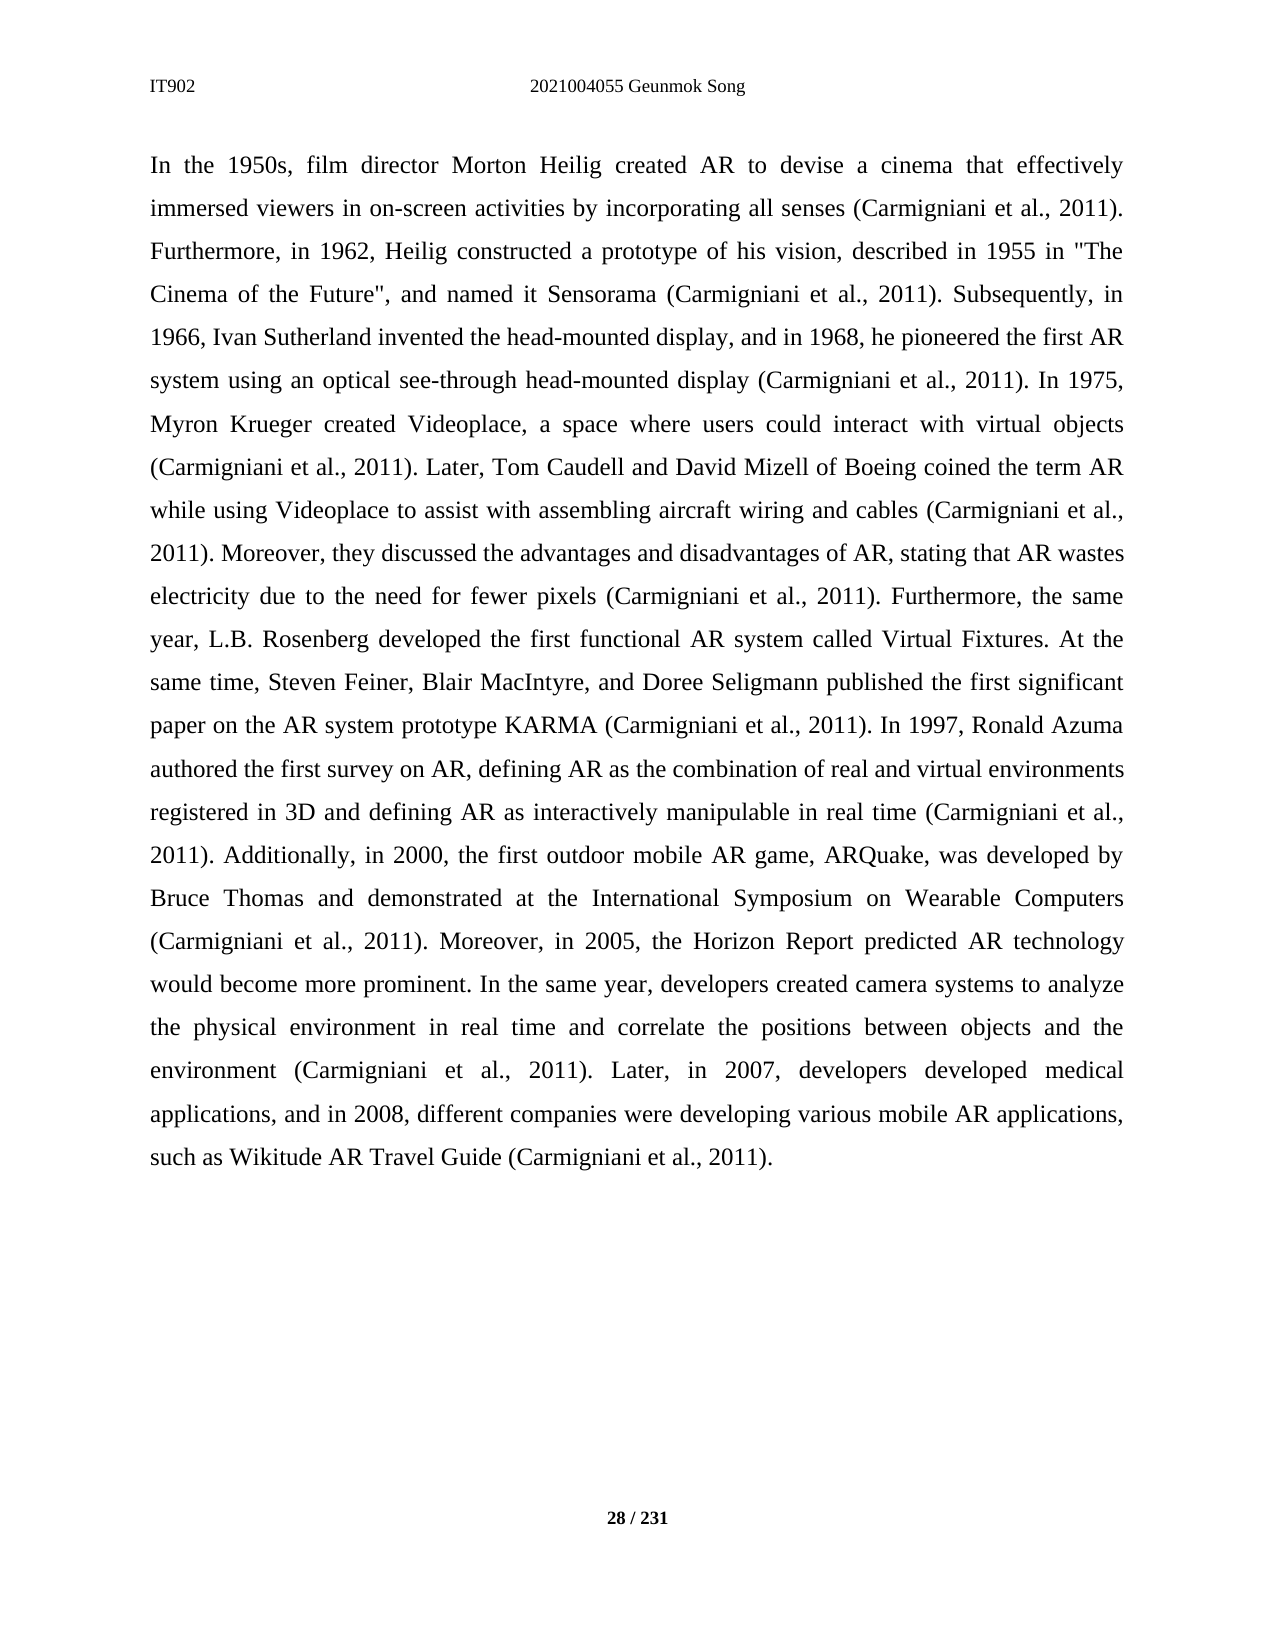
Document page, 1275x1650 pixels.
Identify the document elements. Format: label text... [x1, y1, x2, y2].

text In the 1950s, film director Morton Heilig created AR to devise a cinema that effectively immersed viewers in on-screen activities by incorporating all senses (Carmigniani et al., 2011). Furthermore, in 1962, Heilig constructed a prototype of his vision, described in 1955 in "The Cinema of the Future", and named it Sensorama (Carmigniani et al., 2011). Subsequently, in 1966, Ivan Sutherland invented the head-mounted display, and in 1968, he pioneered the first AR system using an optical see-through head-mounted display (Carmigniani et al., 2011). In 1975, Myron Krueger created Videoplace, a space where users could interact with virtual objects (Carmigniani et al., 2011). Later, Tom Caudell and David Mizell of Boeing coined the term AR while using Videoplace to assist with assembling aircraft wiring and cables (Carmigniani et al., 2011). Moreover, they discussed the advantages and disadvantages of AR, stating that AR wastes electricity due to the need for fewer pixels (Carmigniani et al., 2011). Furthermore, the same year, L.B. Rosenberg developed the first functional AR system called Virtual Fixtures. At the same time, Steven Feiner, Blair MacIntyre, and Doree Seligmann published the first significant paper on the AR system prototype KARMA (Carmigniani et al., 2011). In 1997, Ronald Azuma authored the first survey on AR, defining AR as the combination of real and virtual environments registered in 3D and defining AR as interactively manipulable in real time (Carmigniani et al., 2011). Additionally, in 2000, the first outdoor mobile AR game, ARQuake, was developed by Bruce Thomas and demonstrated at the International Symposium on Wearable Computers (Carmigniani et al., 2011). Moreover, in 2005, the Horizon Report predicted AR technology would become more prominent. In the same year, developers created camera systems to analyze the physical environment in real time and correlate the positions between objects and the environment (Carmigniani et al., 2011). Later, in 2007, developers developed medical applications, and in 2008, different companies were developing various mobile AR applications, such as Wikitude AR Travel Guide (Carmigniani et al., 2011). [150, 150, 1125, 1171]
